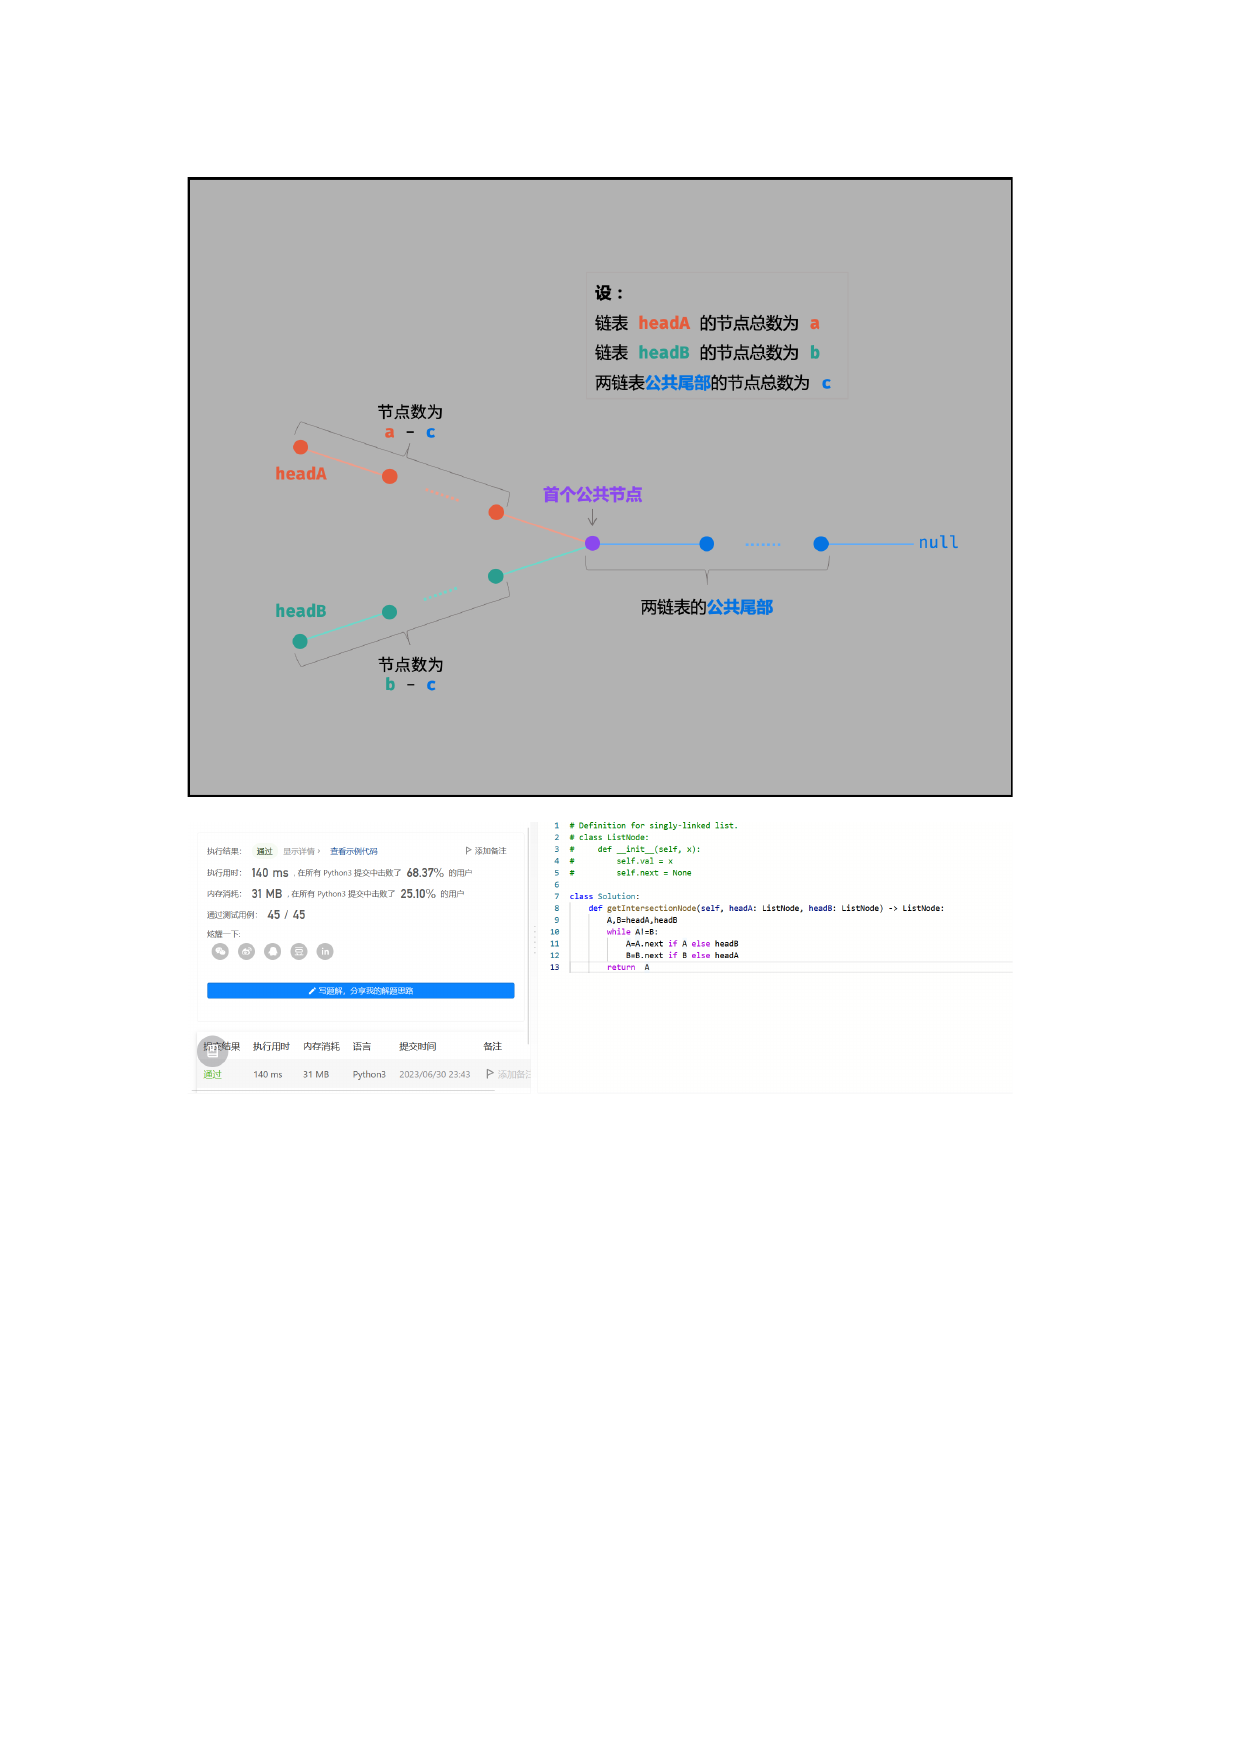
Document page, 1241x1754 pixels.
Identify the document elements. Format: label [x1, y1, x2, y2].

picture [187, 177, 1013, 797]
picture [187, 822, 1013, 1094]
